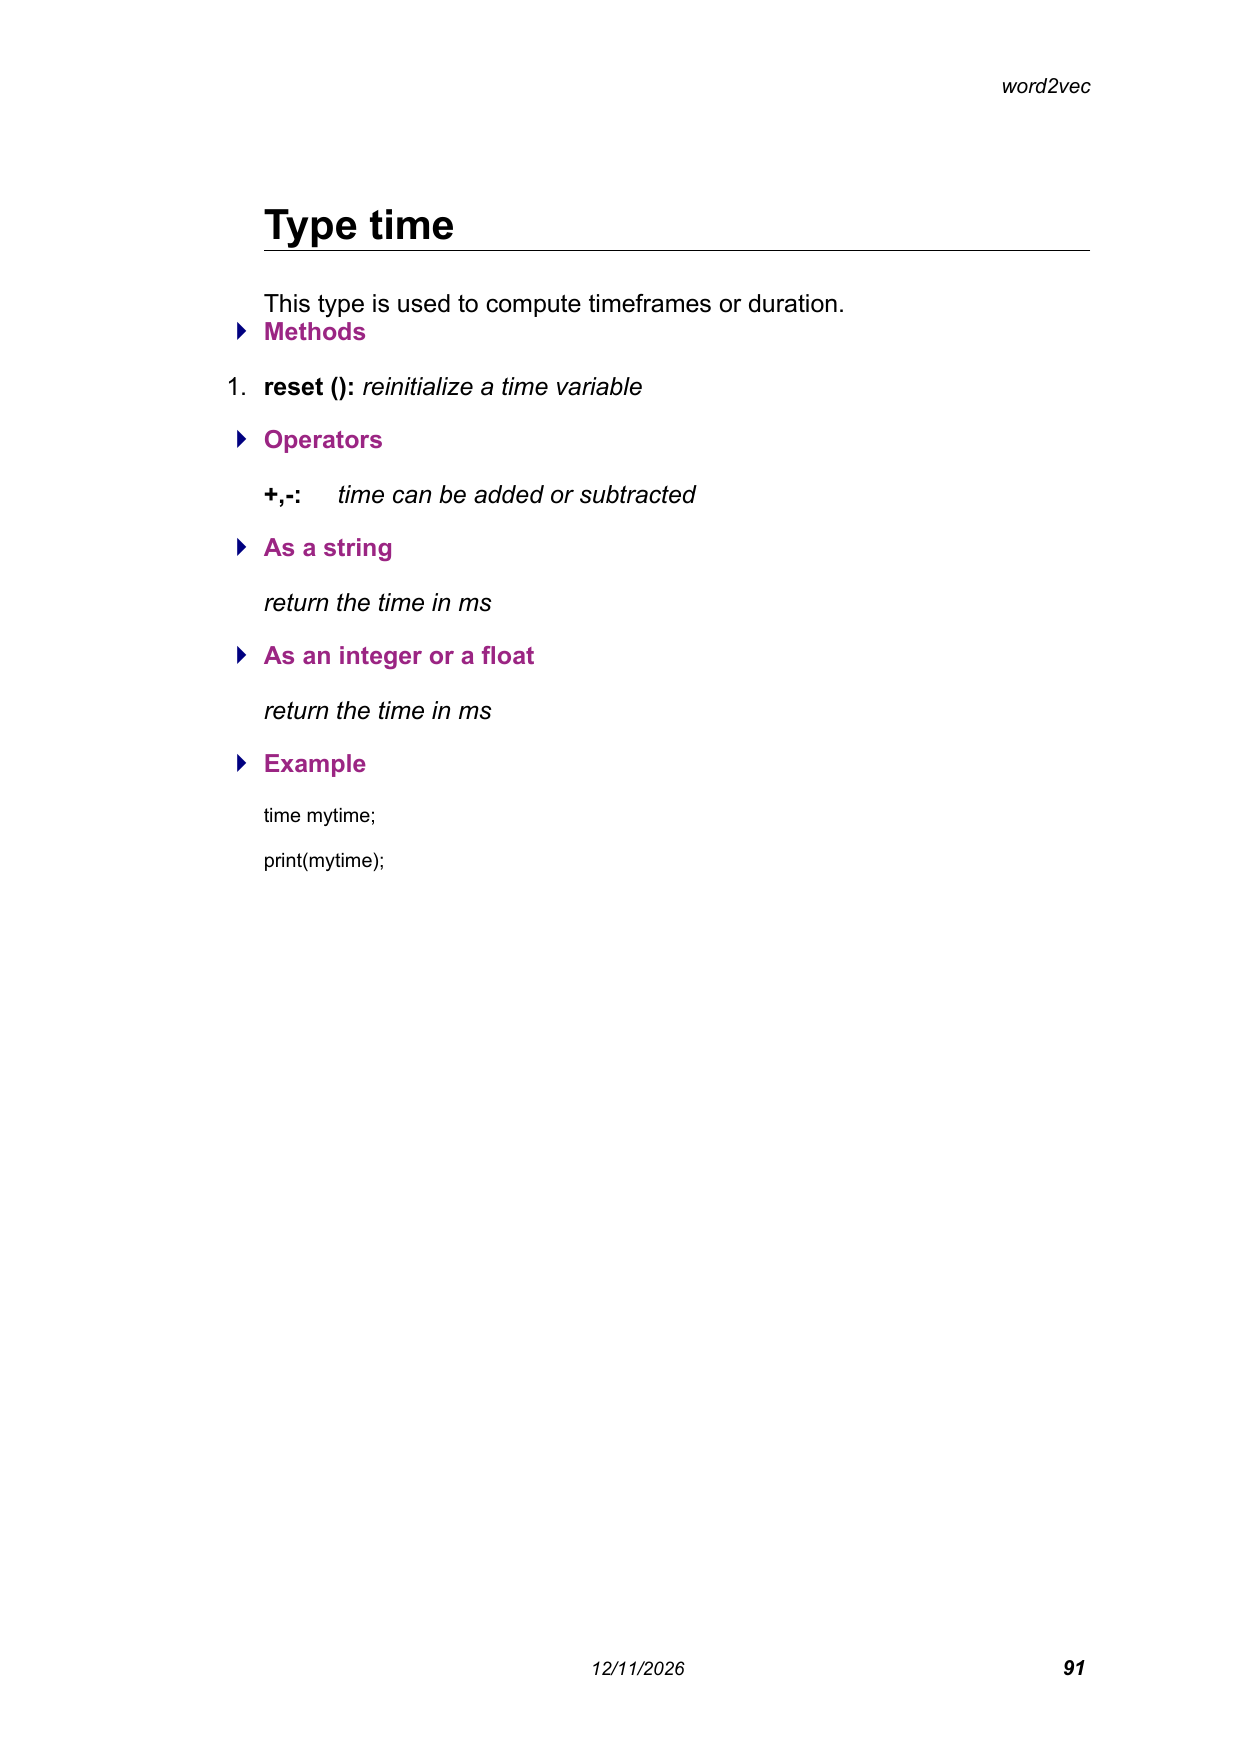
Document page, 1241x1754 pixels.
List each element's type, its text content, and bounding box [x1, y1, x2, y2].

subtitle As an integer or a float [226, 641, 1090, 671]
text This type is used to compute timeframes or duration. [263, 288, 1090, 317]
subtitle Operators [226, 425, 1090, 454]
subtitle As a string [226, 533, 1090, 563]
text return the time in ms [263, 588, 1090, 616]
subtitle Type time [263, 200, 1090, 251]
text return the time in ms [263, 696, 1090, 724]
list reset (): reinitialize a time variable [226, 372, 1090, 400]
subtitle Example [226, 749, 1090, 779]
text +,-: time can be added or subtracted [263, 479, 1090, 508]
subtitle Methods [226, 317, 1090, 347]
text time mytime; [263, 804, 1090, 826]
text print(mytime); [263, 849, 1090, 872]
